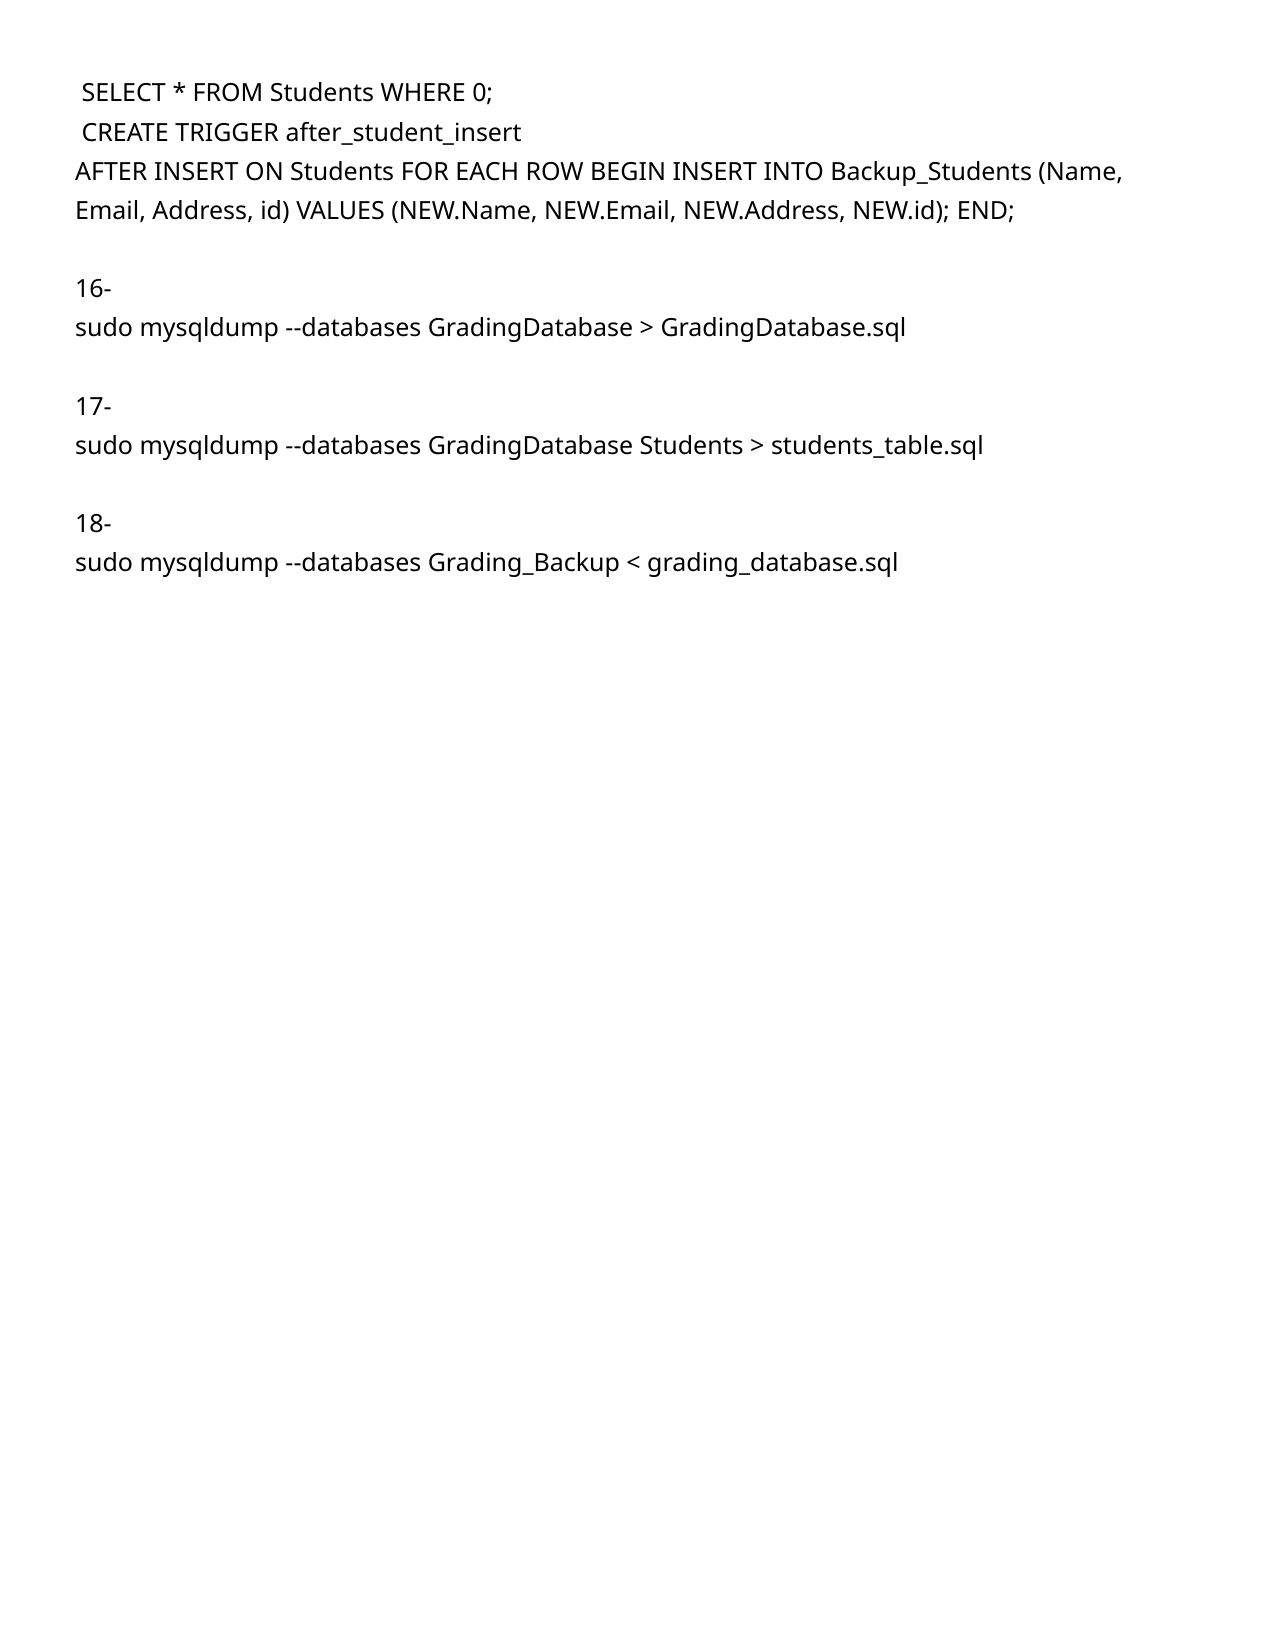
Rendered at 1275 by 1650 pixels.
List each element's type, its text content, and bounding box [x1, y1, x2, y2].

text 16- [75, 271, 1200, 305]
text 17- [75, 388, 1200, 422]
text 18- [75, 506, 1200, 540]
text SELECT * FROM Students WHERE 0; [75, 75, 1200, 109]
text AFTER INSERT ON Students FOR EACH ROW BEGIN INSERT INTO Backup_Students (Name, Email, Address, id) VALUES (NEW.Name, NEW.Email, NEW.Address, NEW.id); END; [75, 153, 1200, 227]
text sudo mysqldump --databases GradingDatabase Students > students_table.sql [75, 427, 1200, 462]
text sudo mysqldump --databases GradingDatabase > GradingDatabase.sql [75, 310, 1200, 344]
text CREATE TRIGGER after_student_insert [75, 114, 1200, 148]
text sudo mysqldump --databases Grading_Backup < grading_database.sql [75, 545, 1200, 579]
